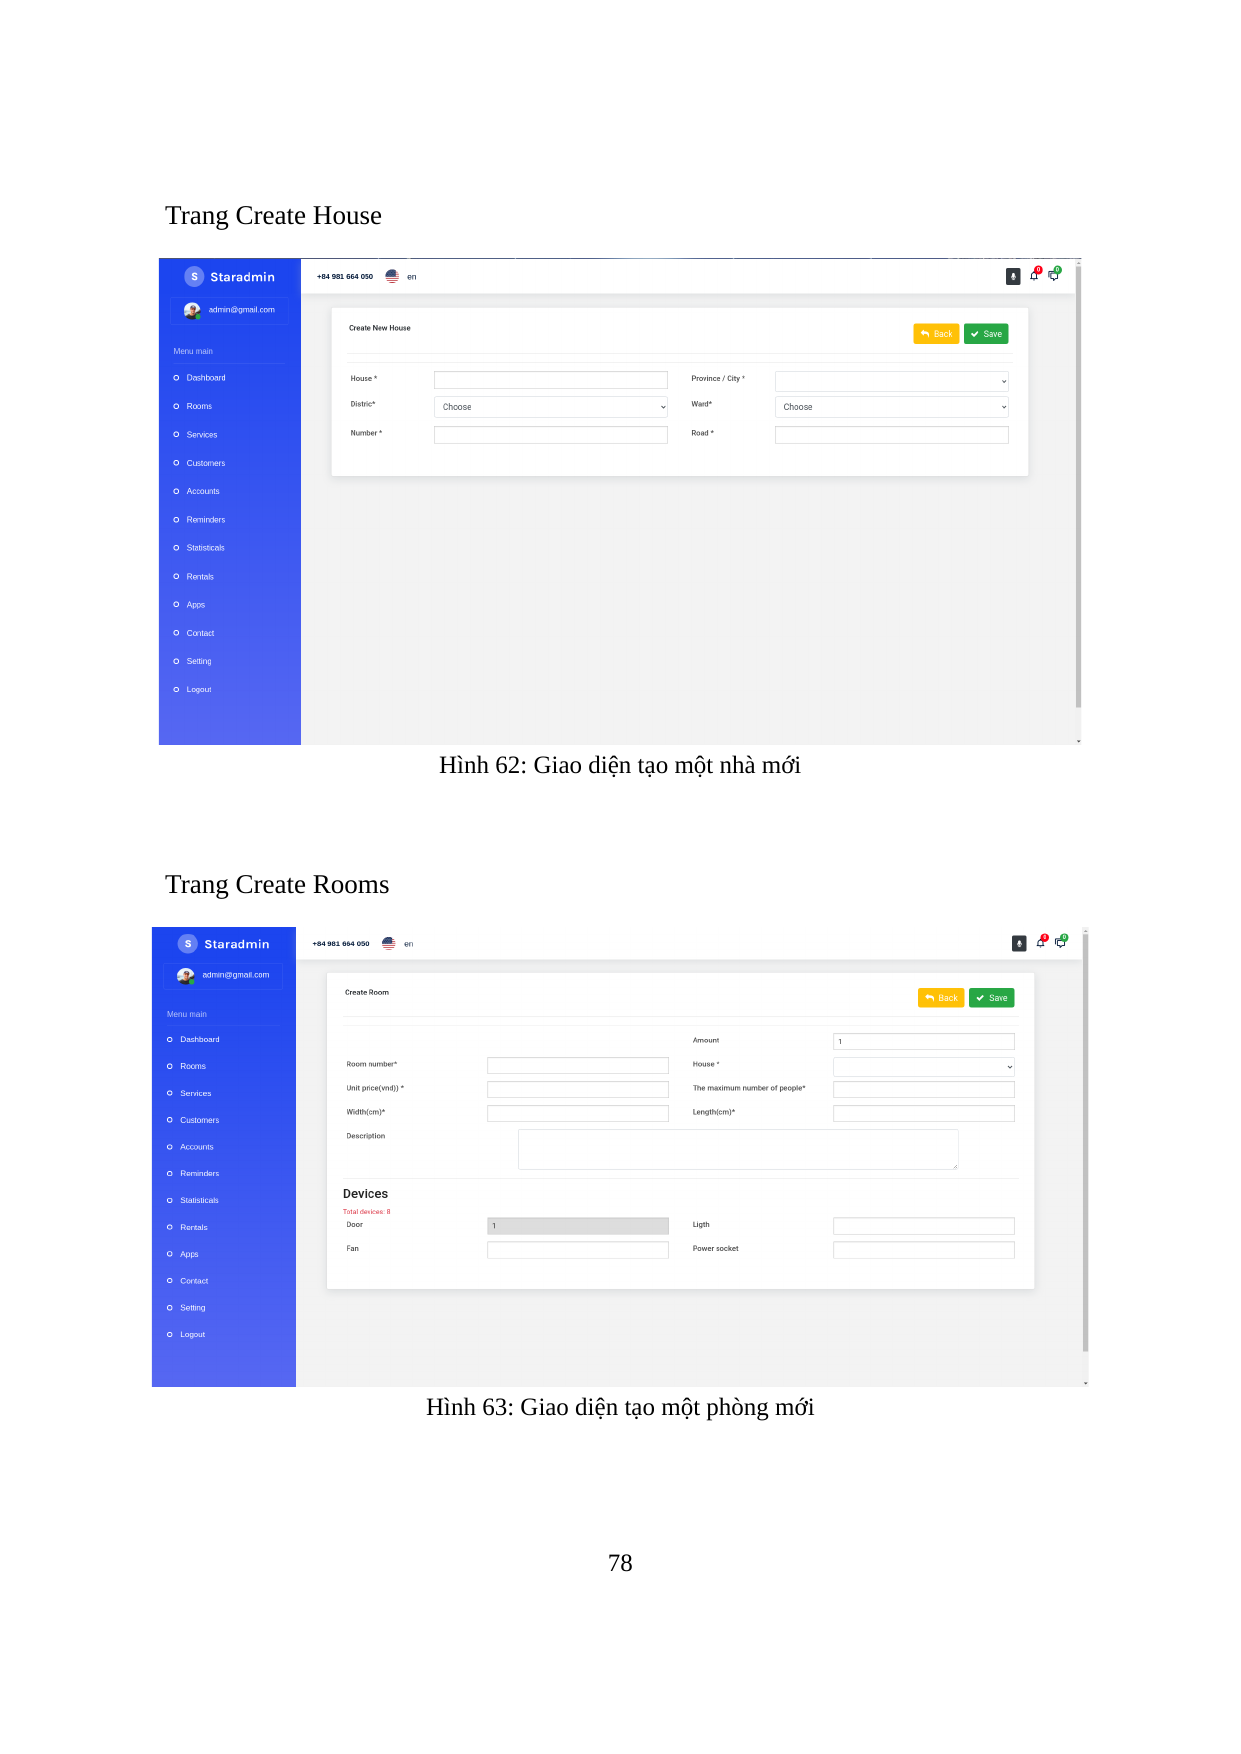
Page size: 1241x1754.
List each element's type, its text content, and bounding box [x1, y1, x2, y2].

text Trang Create Rooms [118, 868, 1122, 899]
text Trang Create House [118, 199, 1122, 231]
picture [151, 927, 1089, 1387]
picture [158, 258, 1082, 745]
